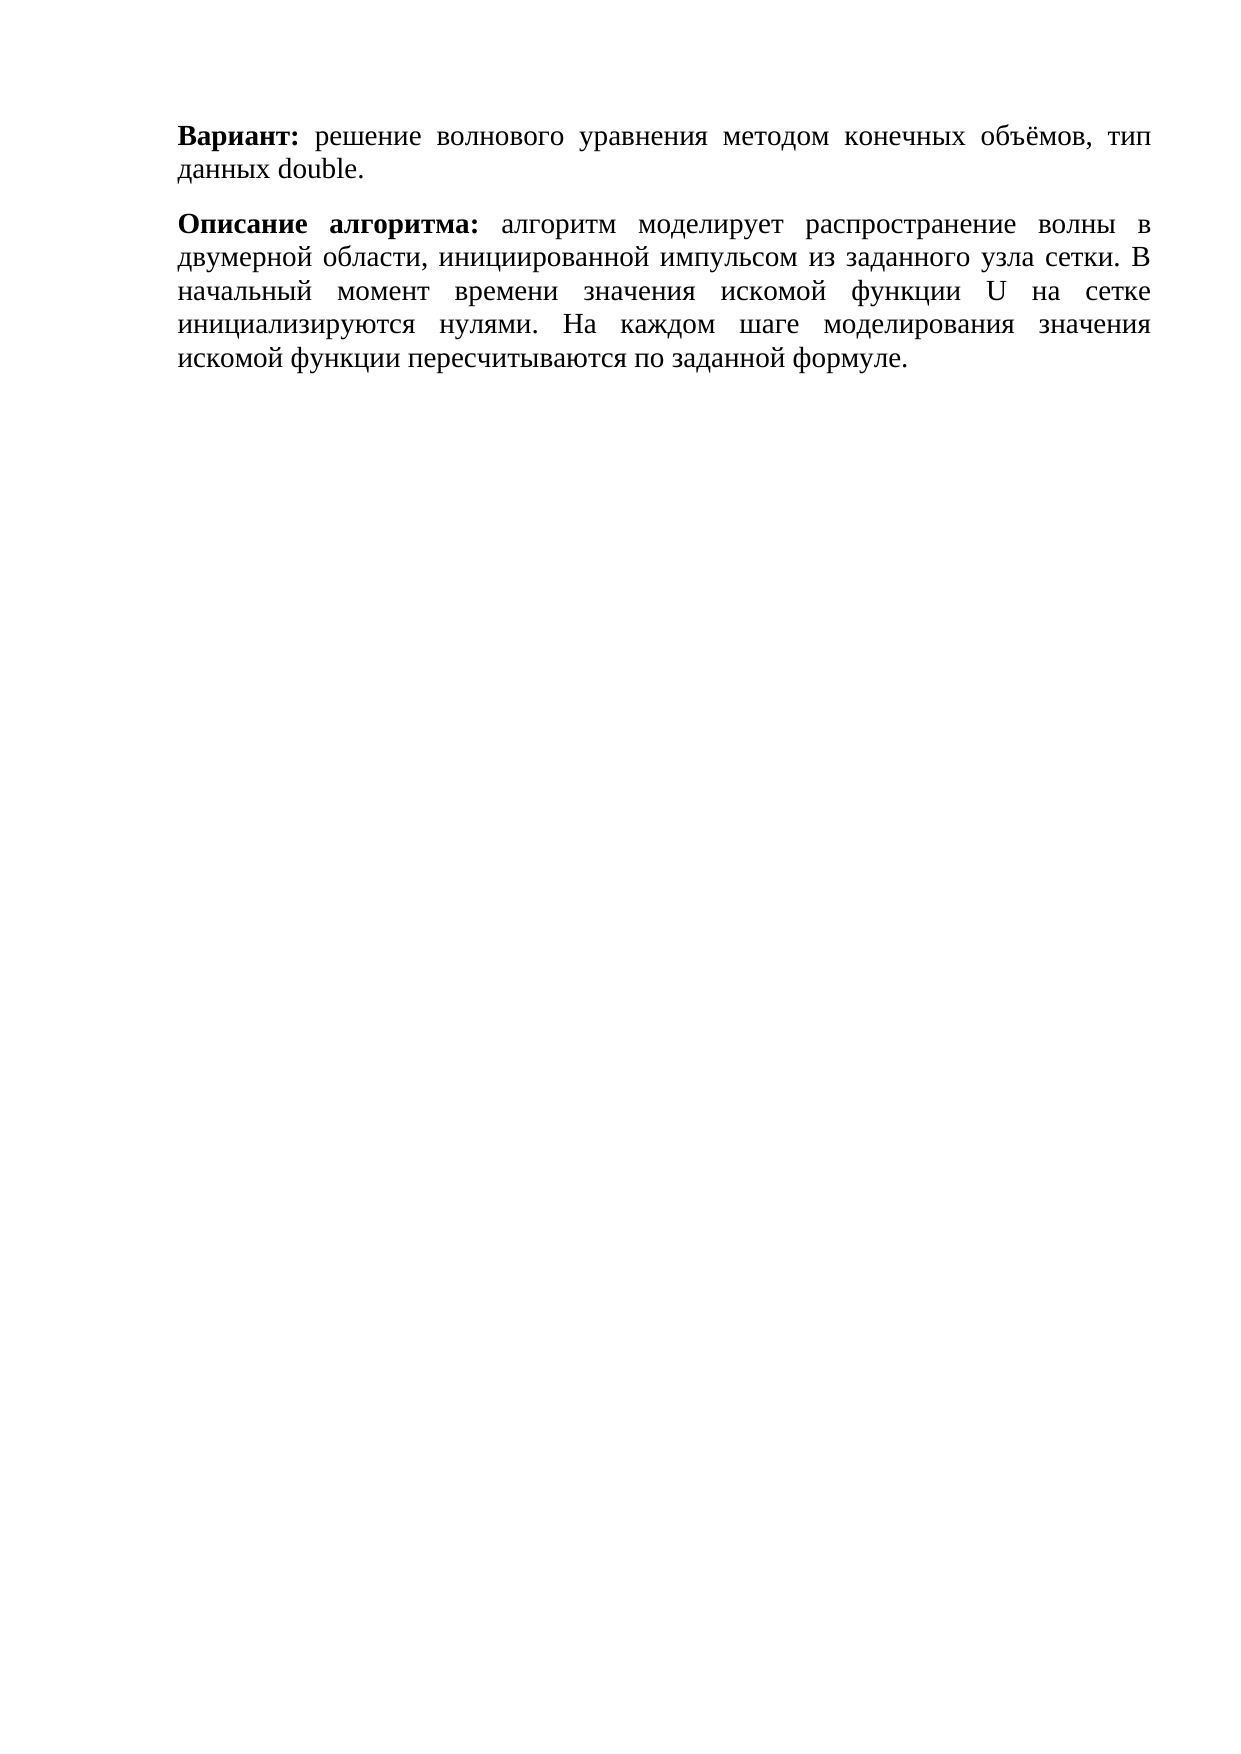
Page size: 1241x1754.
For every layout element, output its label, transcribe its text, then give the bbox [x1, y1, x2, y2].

text Описание алгоритма: алгоритм моделирует распространение волны в двумерной области, инициированной импульсом из заданного узла сетки. В начальный момент времени значения искомой функции U на сетке инициализируются нулями. На каждом шаге моделирования значения искомой функции пересчитываются по заданной формуле. [177, 206, 1152, 373]
text Вариант: решение волнового уравнения методом конечных объёмов, тип данных double. [177, 118, 1152, 185]
